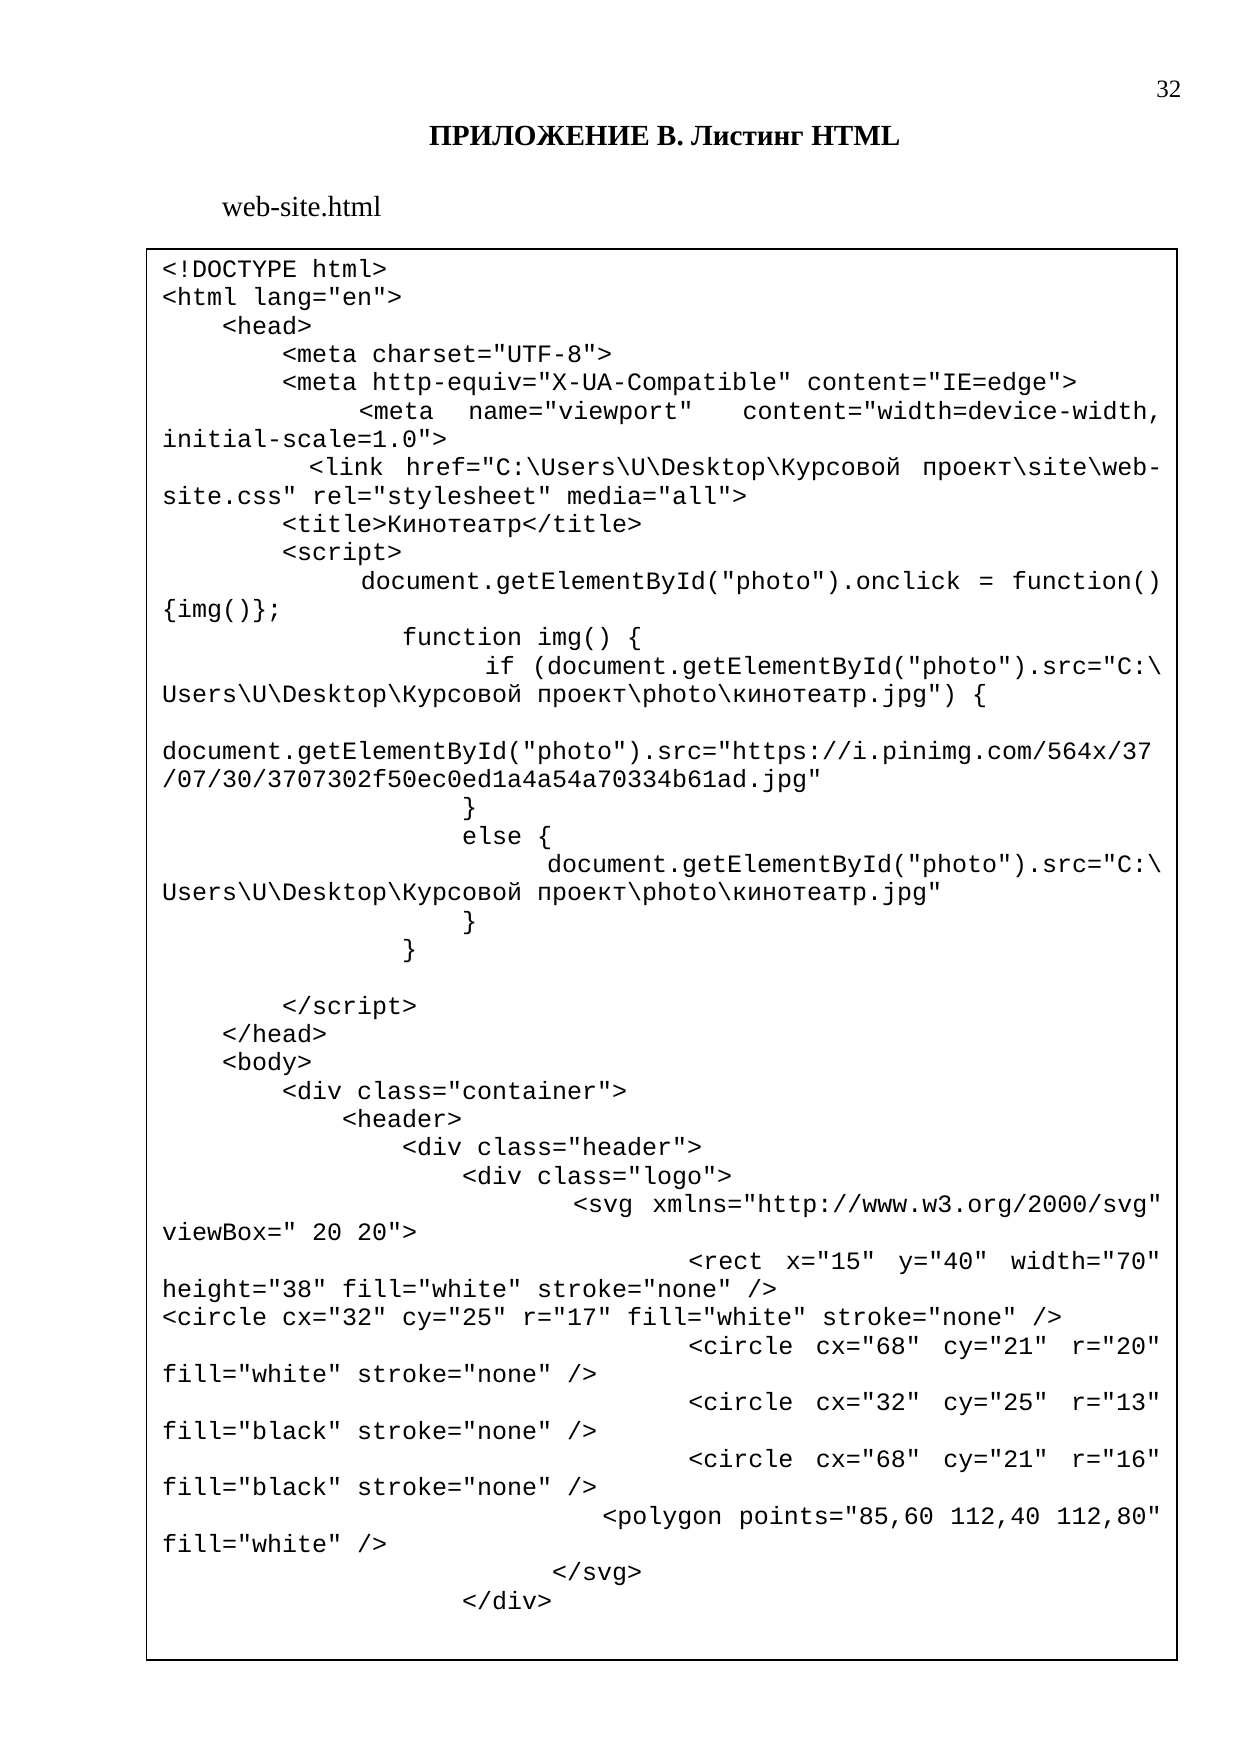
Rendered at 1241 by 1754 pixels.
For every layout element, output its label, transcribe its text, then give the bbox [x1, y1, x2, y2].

text web-site.html [148, 189, 1181, 223]
text ПРИЛОЖЕНИЕ В. Листинг HTML [148, 118, 1181, 152]
